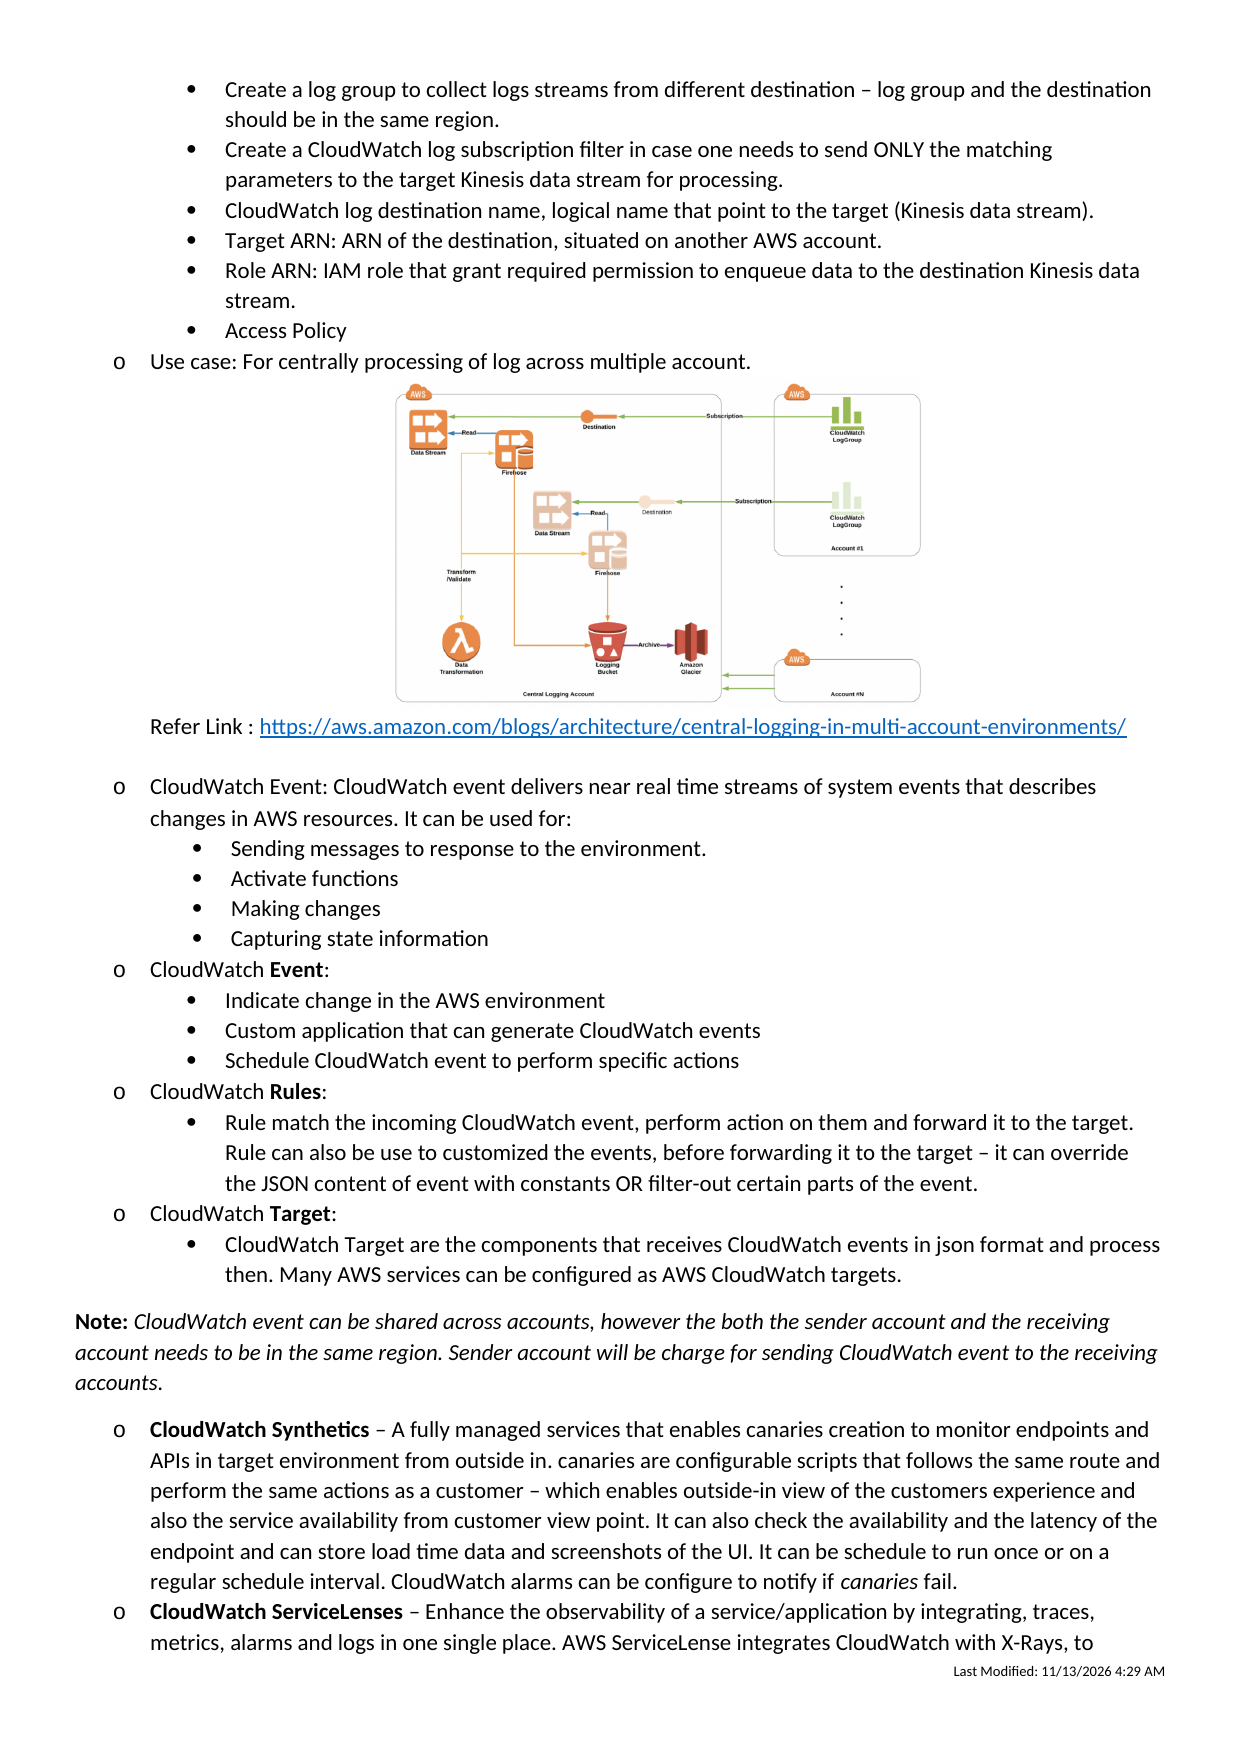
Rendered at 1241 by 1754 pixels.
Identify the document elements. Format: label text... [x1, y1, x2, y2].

list Indicate change in the AWS environment [187, 986, 1165, 1014]
list Rule match the incoming CloudWatch event, perform action on them and forward it to the target. Rule can also be use to customized the events, before forwarding it to the target – it can override the JSON content of event with constants OR filter-out certain parts of the event. [187, 1108, 1165, 1197]
list Making changes [193, 894, 1165, 922]
list Schedule CloudWatch event to perform specific actions [187, 1047, 1165, 1075]
list Custom application that can generate CloudWatch events [187, 1016, 1165, 1044]
list Role ARN: IAM role that grant required permission to enqueue data to the destination Kinesis data stream. [187, 256, 1165, 314]
list CloudWatch Target: [112, 1199, 1165, 1228]
list CloudWatch Event: CloudWatch event delivers near real time streams of system events that describes changes in AWS resources. It can be used for: [112, 772, 1165, 832]
list Refer Link : https://aws.amazon.com/blogs/architecture/central-logging-in-multi-account-environments/ [150, 712, 1165, 740]
list Target ARN: ARN of the destination, situated on another AWS account. [187, 226, 1165, 254]
list CloudWatch Rules: [112, 1077, 1165, 1106]
list CloudWatch Target are the components that receives CloudWatch events in json format and process then. Many AWS services can be configured as AWS CloudWatch targets. [187, 1230, 1165, 1289]
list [112, 1597, 1165, 1657]
list Access Policy [187, 317, 1165, 345]
list CloudWatch Synthetics – A fully managed services that enables canaries creation to monitor endpoints and APIs in target environment from outside in. canaries are configurable scripts that follows the same route and perform the same actions as a customer – which enables outside-in view of the customers experience and also the service availability from customer view point. It can also check the availability and the latency of the endpoint and can store load time data and screenshots of the UI. It can be schedule to run once or on a regular schedule interval. CloudWatch alarms can be configure to notify if canaries fail. [112, 1415, 1165, 1595]
list Use case: For centrally processing of log across multiple account. [112, 347, 1165, 376]
picture [394, 378, 922, 710]
text Note: CloudWatch event can be shared across accounts, however the both the sender account and the receiving account needs to be in the same region. Sender account will be charge for sending CloudWatch event to the receiving accounts. [75, 1307, 1165, 1396]
list Activate functions [193, 864, 1165, 892]
list Create a CloudWatch log subscription filter in case one needs to send ONLY the matching parameters to the target Kinesis data stream for processing. [187, 135, 1165, 194]
list CloudWatch log destination name, logical name that point to the target (Kinesis data stream). [187, 196, 1165, 224]
list Create a log group to collect logs streams from different destination – log group and the destination should be in the same region. [187, 75, 1165, 133]
list Capturing state information [193, 924, 1165, 953]
list CloudWatch Event: [112, 955, 1165, 984]
list Sending messages to response to the environment. [193, 834, 1165, 862]
